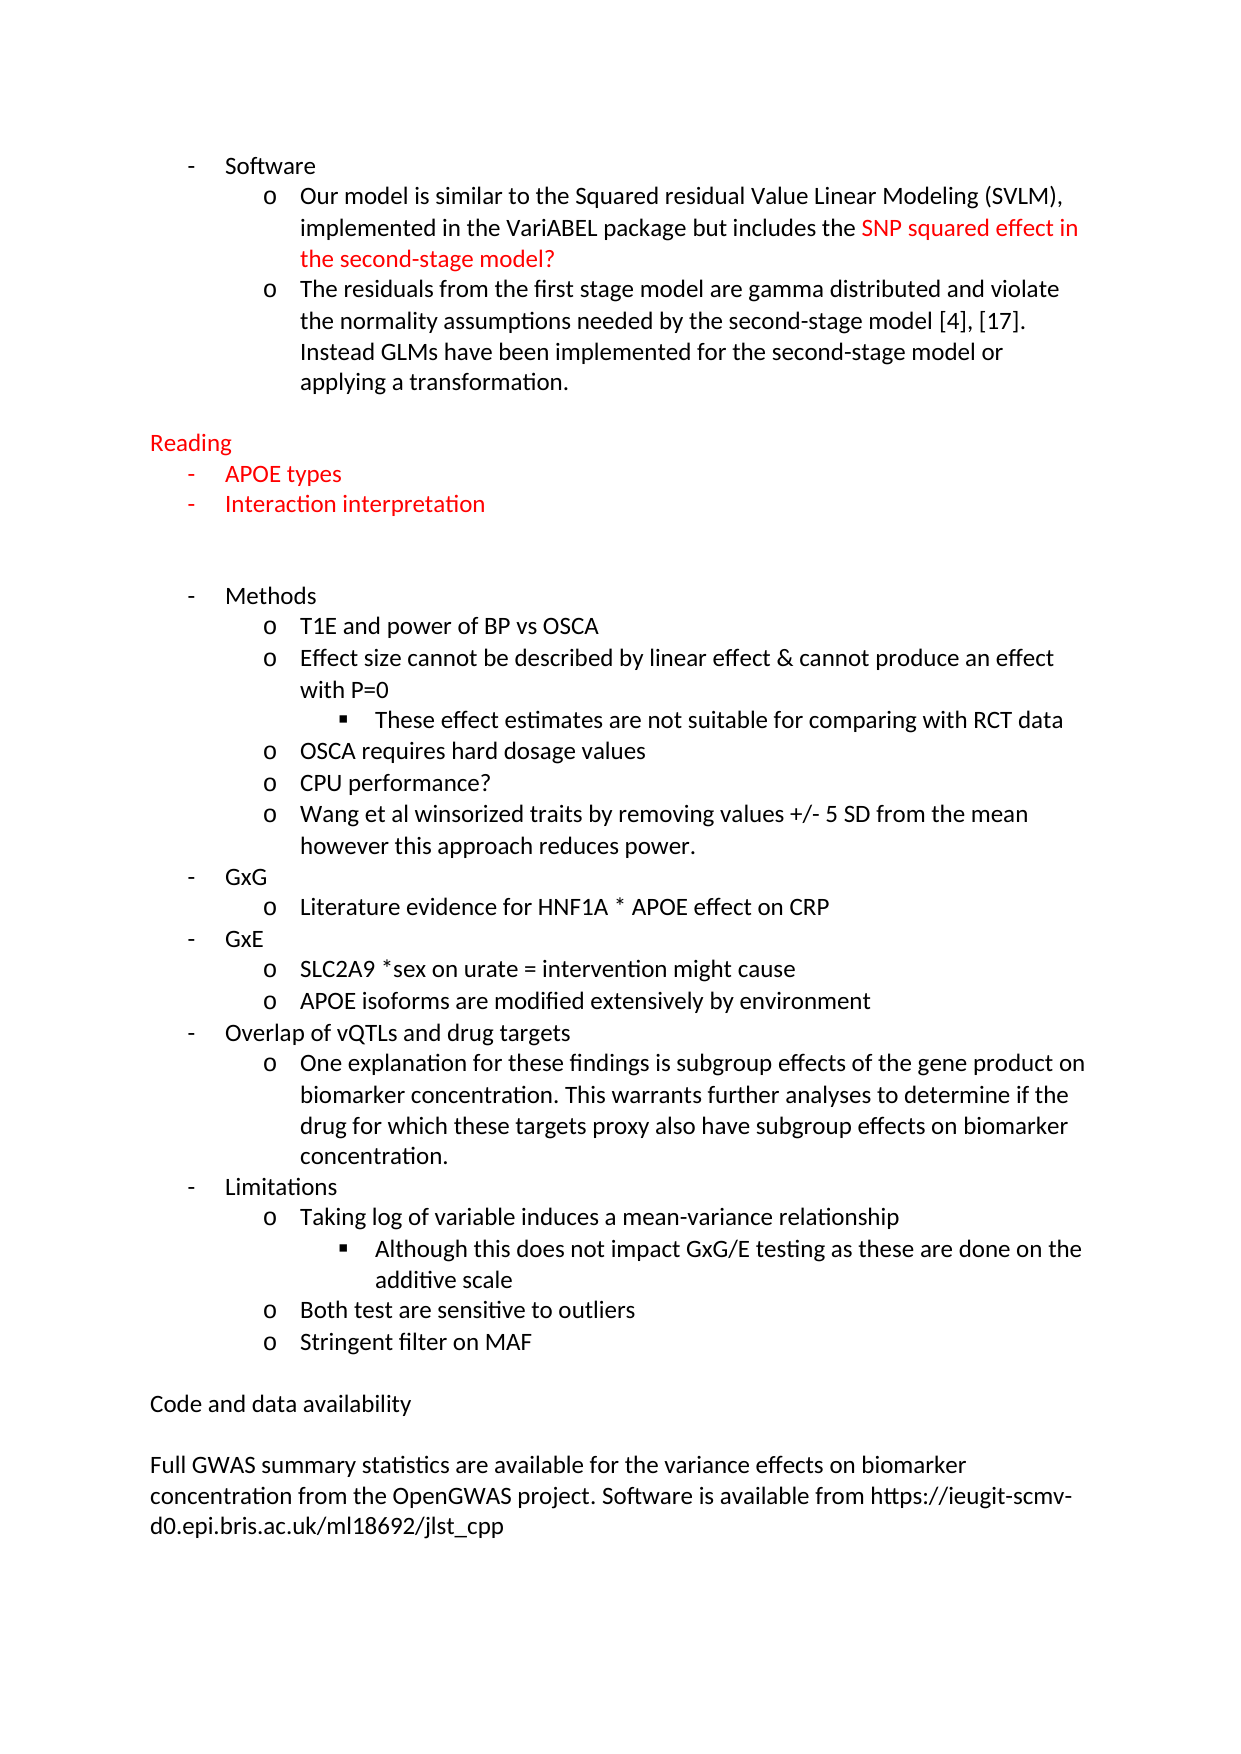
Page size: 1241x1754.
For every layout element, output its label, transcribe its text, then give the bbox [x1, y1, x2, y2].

list Effect size cannot be described by linear effect & cannot produce an effect with P=0 [262, 642, 1090, 704]
list Software [187, 150, 1090, 181]
list Literature evidence for HNF1A * APOE effect on CRP [262, 891, 1090, 923]
list Taking log of variable induces a mean-variance relationship [262, 1201, 1090, 1233]
list Our model is similar to the Squared residual Value Linear Modeling (SVLM), implemented in the VariABEL package but includes the SNP squared effect in the second-stage model? [262, 181, 1090, 273]
list GxE [187, 923, 1090, 953]
list OSCA requires hard dosage values [262, 735, 1090, 767]
list Interaction interpretation [187, 488, 1090, 519]
list The residuals from the first stage model are gamma distributed and violate the normality assumptions needed by the second-stage model [4], [17]. Instead GLMs have been implemented for the second-stage model or applying a transformation. [262, 273, 1090, 397]
text Code and data availability [150, 1388, 1090, 1419]
list APOE types [187, 458, 1090, 488]
list One explanation for these findings is subgroup effects of the gene product on biomarker concentration. This warrants further analyses to determine if the drug for which these targets proxy also have subgroup effects on biomarker concentration. [262, 1048, 1090, 1171]
list Limitations [187, 1171, 1090, 1201]
list SLC2A9 *sex on urate = intervention might cause [262, 953, 1090, 985]
list CPU performance? [262, 767, 1090, 798]
list Both test are sensitive to outliers [262, 1294, 1090, 1326]
list Wang et al winsorized traits by removing values +/- 5 SD from the mean however this approach reduces power. [262, 798, 1090, 861]
list Stringent filter on MAF [262, 1326, 1090, 1358]
text Reading [150, 427, 1090, 458]
list T1E and power of BP vs OSCA [262, 610, 1090, 642]
list These effect estimates are not suitable for comparing with RCT data [337, 704, 1090, 735]
list Overlap of vQTLs and drug targets [187, 1017, 1090, 1048]
list Although this does not impact GxG/E testing as these are done on the additive scale [337, 1233, 1090, 1294]
list APOE isoforms are modified extensively by environment [262, 985, 1090, 1017]
list GxG [187, 861, 1090, 891]
text Full GWAS summary statistics are available for the variance effects on biomarker concentration from the OpenGWAS project. Software is available from https://ieugit-scmv-d0.epi.bris.ac.uk/ml18692/jlst_cpp [150, 1449, 1090, 1541]
list Methods [187, 580, 1090, 610]
